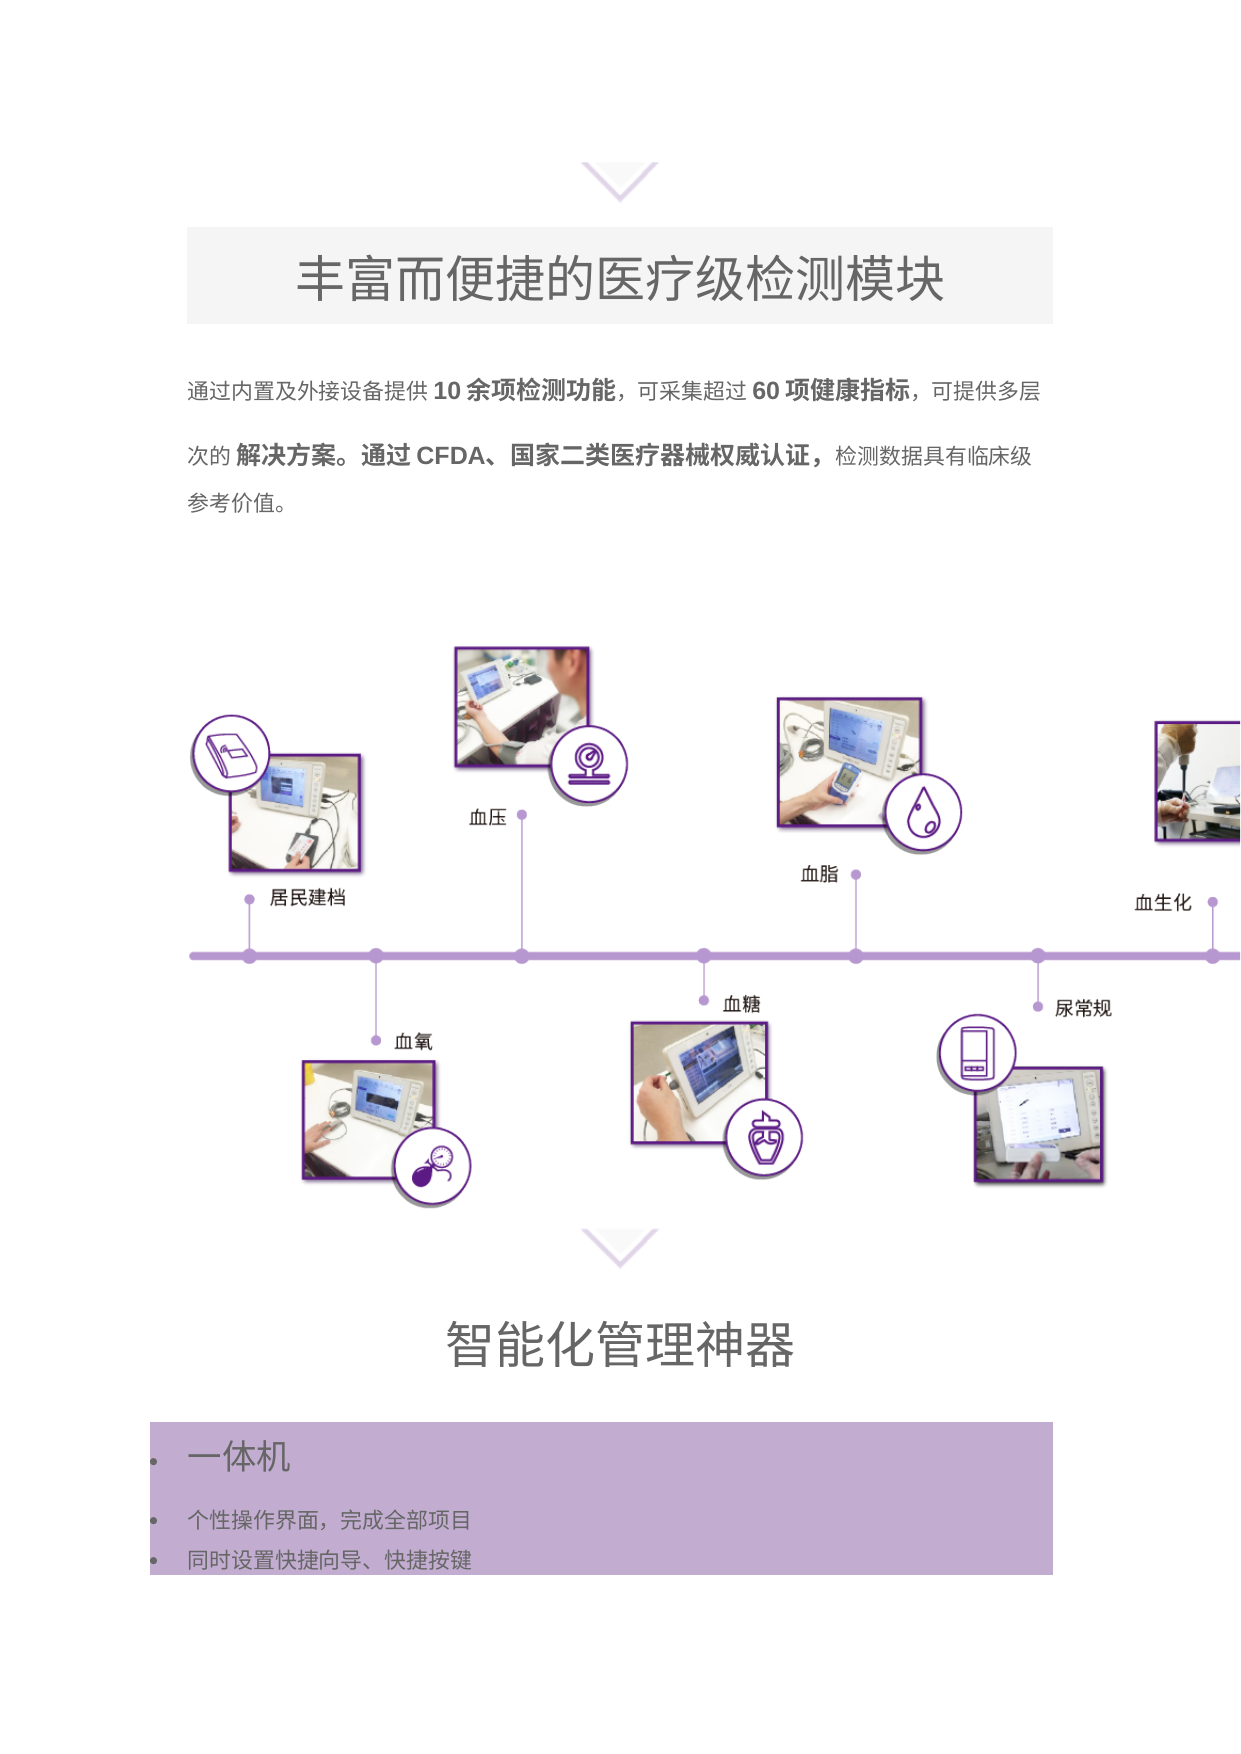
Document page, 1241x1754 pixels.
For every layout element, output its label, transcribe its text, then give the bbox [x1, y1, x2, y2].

subtitle 丰富而便捷的医疗级检测模块 [187, 227, 1053, 324]
subtitle 智能化管理神器 [187, 1293, 1053, 1391]
text 通过内置及外接设备提供 10余项检测功能，可采集超过 60项健康指标，可提供多层次的 解决方案。通过CFDA、国家二类医疗器械权威认证，检测数据具有临床级参考价值。 [187, 356, 1053, 518]
picture [580, 162, 661, 203]
list 个性操作界面，完成全部项目 [150, 1503, 1053, 1535]
subtitle 一体机 [150, 1422, 1053, 1487]
picture [187, 643, 1241, 1216]
list 同时设置快捷向导、快捷按键 [150, 1543, 1053, 1575]
picture [580, 1228, 661, 1269]
